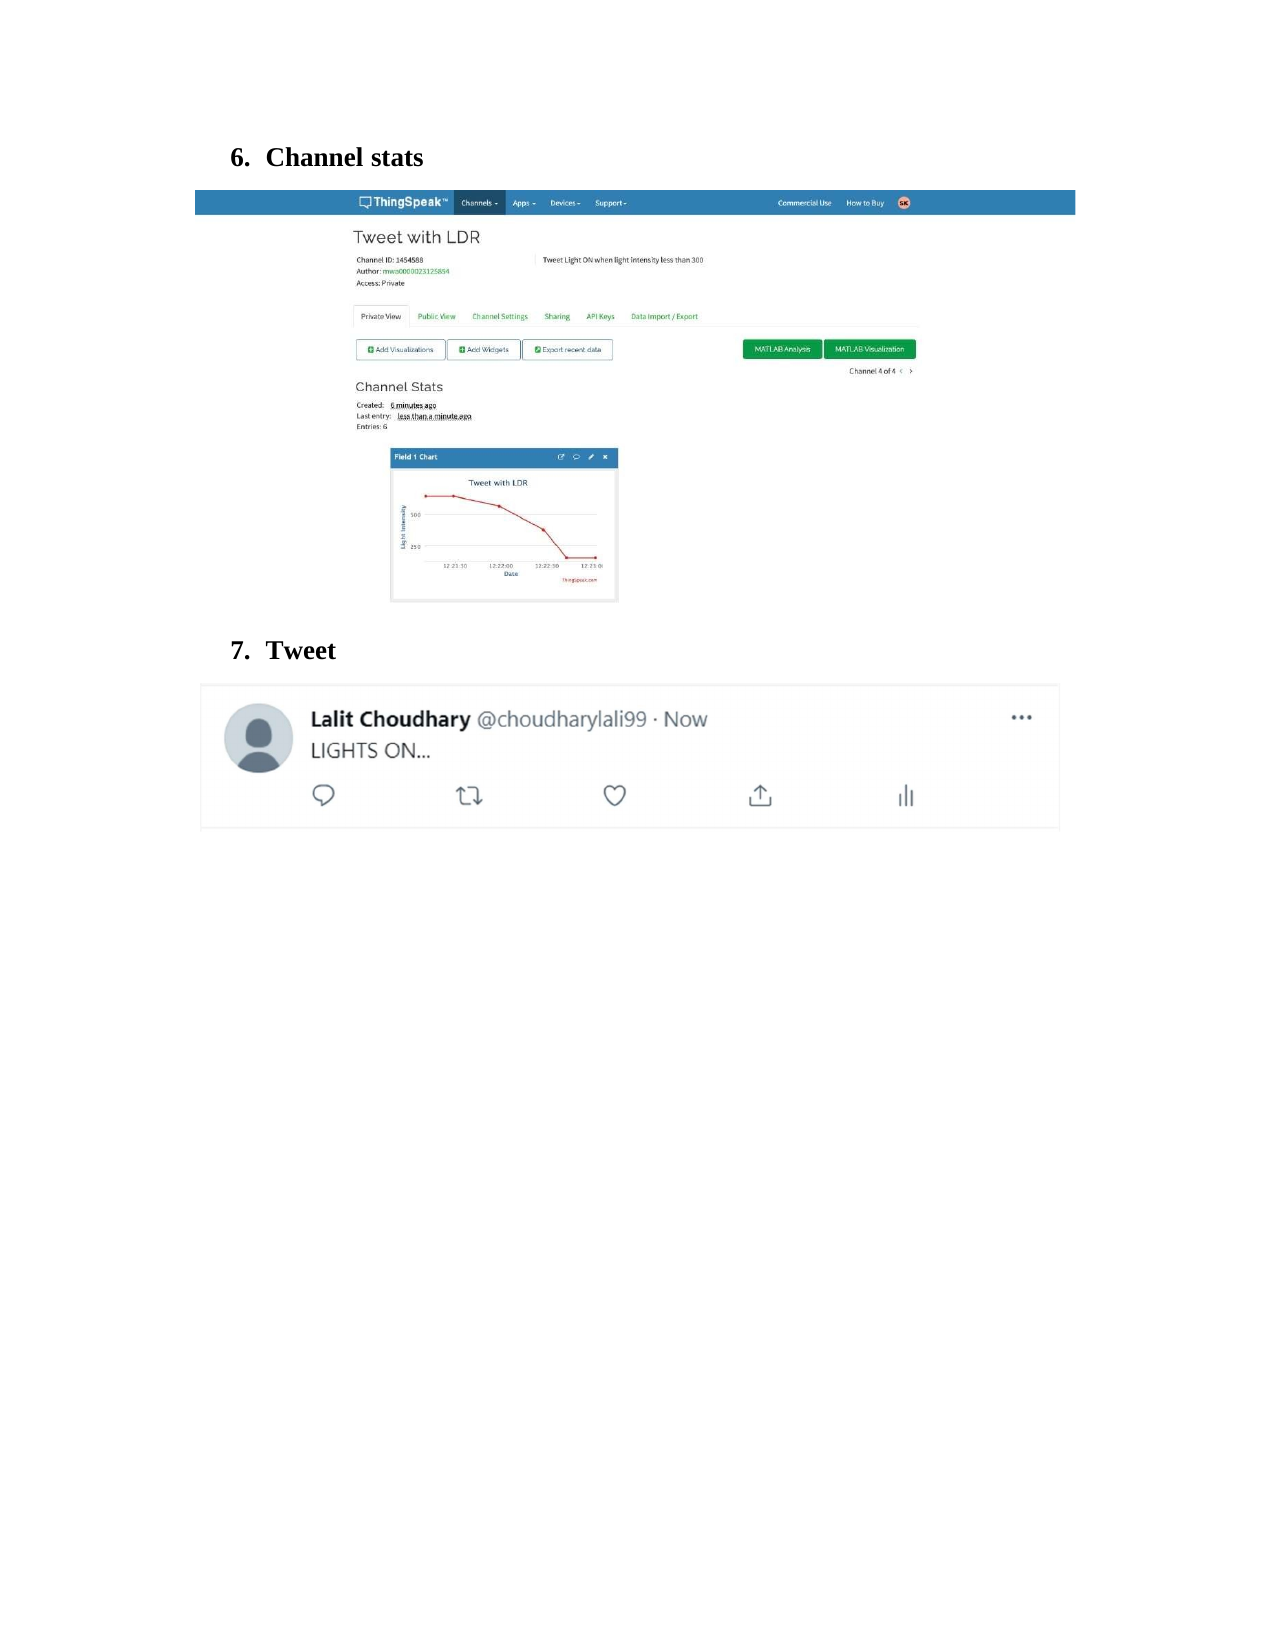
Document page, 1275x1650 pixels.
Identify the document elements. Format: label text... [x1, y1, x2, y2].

picture [195, 190, 1076, 603]
list Channel stats [230, 141, 1125, 173]
list Tweet [230, 634, 1125, 665]
picture [200, 683, 1061, 832]
